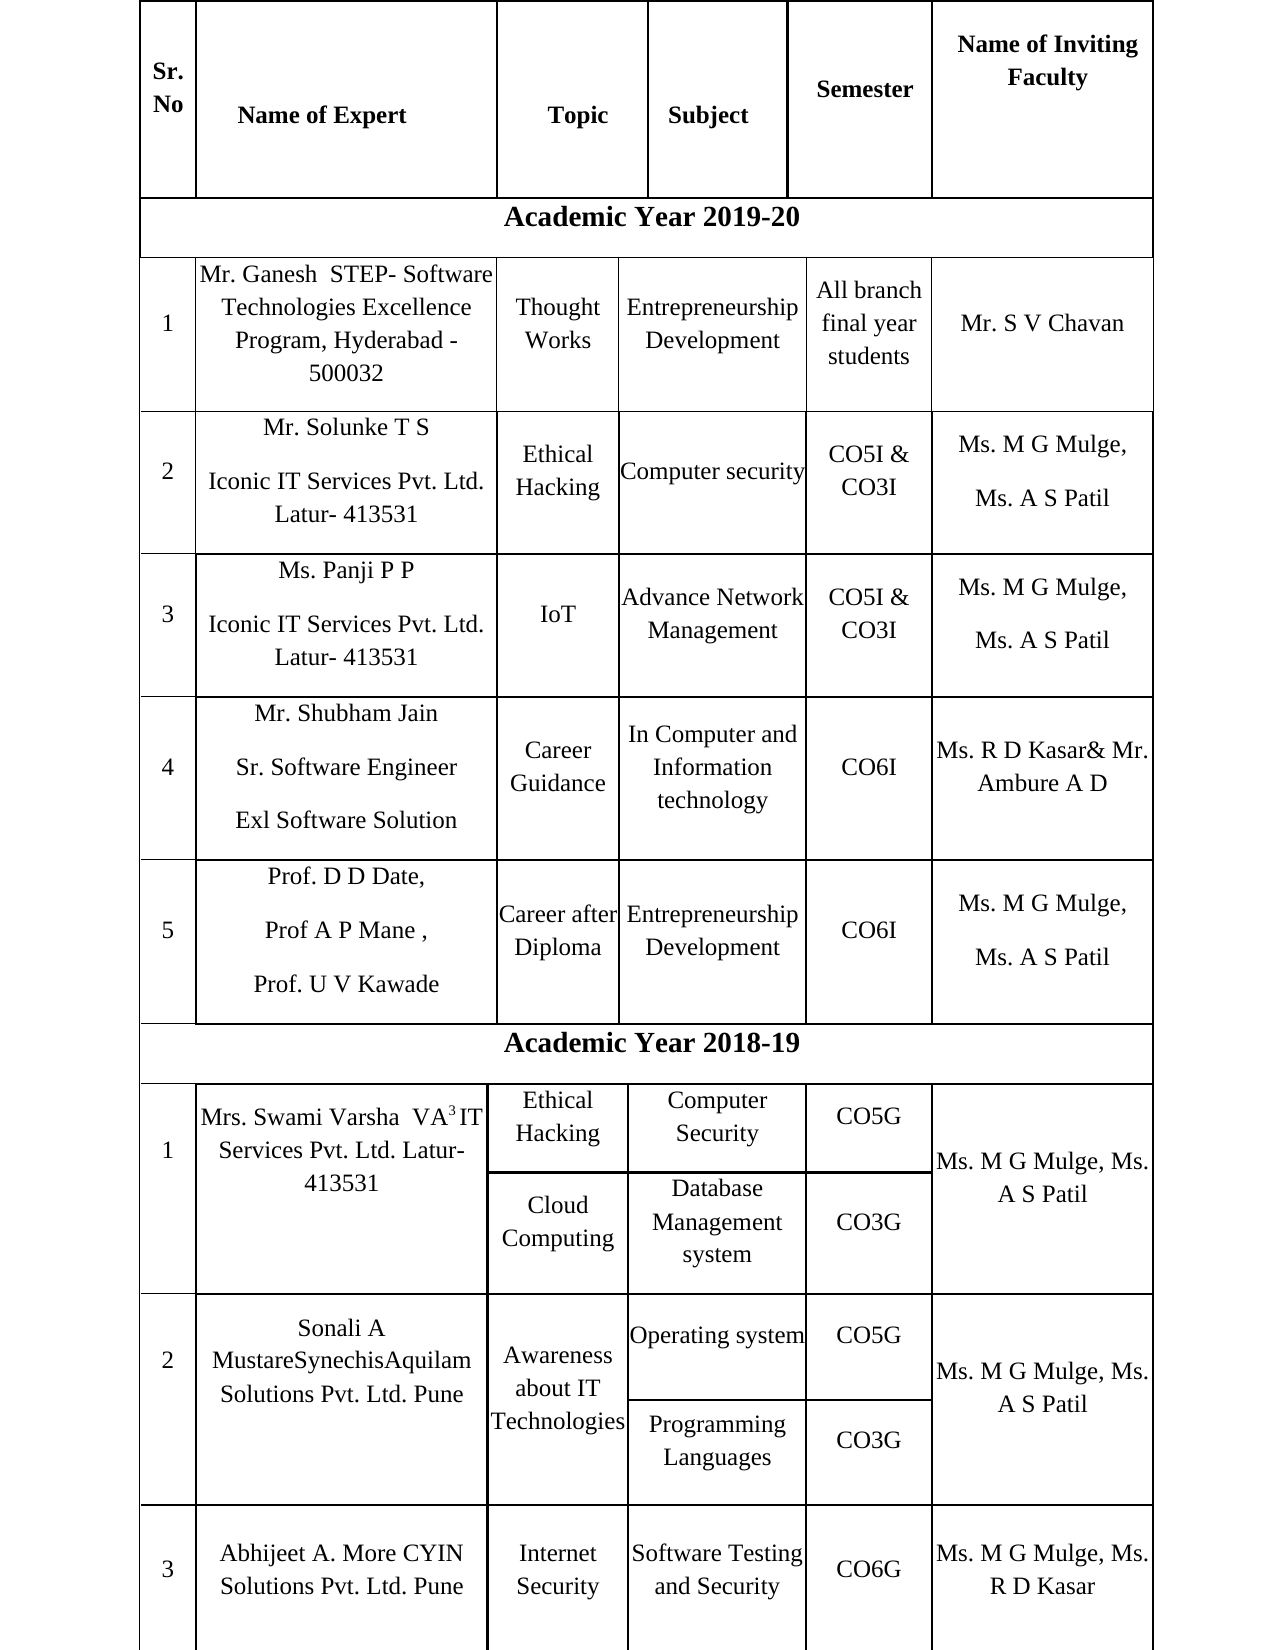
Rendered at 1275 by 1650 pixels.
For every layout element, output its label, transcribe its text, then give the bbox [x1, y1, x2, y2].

table_header Topic [498, 2, 647, 197]
table_cell Software Testing and Security [629, 1506, 805, 1650]
table_cell Advance Network Management [620, 555, 805, 696]
table_header Subject [649, 2, 786, 197]
table_cell Awareness about IT Technologies [489, 1295, 627, 1504]
table_cell 3 [140, 1504, 195, 1650]
table_cell 4 [140, 696, 195, 859]
table_cell Mr. S V Chavan [932, 258, 1153, 411]
table_cell Career Guidance [498, 698, 618, 859]
table_cell CO5G [807, 1295, 931, 1398]
table_cell Ms. M G Mulge, Ms. R D Kasar [933, 1506, 1152, 1650]
table_cell Ethical Hacking [498, 412, 618, 553]
table_cell Abhijeet A. More CYIN Solutions Pvt. Ltd. Pune [197, 1506, 486, 1650]
table_cell Entrepreneurship Development [619, 258, 806, 411]
table_cell CO5I & CO3I [807, 555, 931, 696]
table_cell Ms. Panji P P Iconic IT Services Pvt. Ltd. Latur- 413531 [197, 555, 496, 696]
table_cell Mr. Shubham Jain Sr. Software Engineer Exl Software Solution [197, 698, 496, 859]
table_cell Cloud Computing [489, 1174, 627, 1293]
table_cell Programming Languages [629, 1401, 805, 1504]
table_cell 3 [140, 553, 195, 696]
table_header Name of Inviting Faculty [933, 2, 1152, 197]
table_cell Internet Security [489, 1506, 627, 1650]
table_cell Computer Security [629, 1085, 805, 1171]
table_cell Ms. M G Mulge, Ms. A S Patil [933, 1085, 1152, 1293]
table_cell CO3G [807, 1401, 931, 1504]
table_cell Ms. M G Mulge, Ms. A S Patil [933, 555, 1152, 696]
table_cell Academic Year 2019-20 [141, 199, 1152, 257]
table_cell CO6I [807, 698, 931, 859]
table_cell CO6I [807, 861, 931, 1023]
table_cell Sonali A MustareSynechisAquilam Solutions Pvt. Ltd. Pune [197, 1295, 486, 1504]
table_cell 2 [140, 1293, 195, 1504]
table_cell Ms. M G Mulge, Ms. A S Patil [933, 1295, 1152, 1504]
table_cell IoT [498, 555, 618, 696]
table_cell CO5I & CO3I [807, 412, 931, 553]
table_cell All branch final year students [807, 258, 931, 411]
table_cell Ms. M G Mulge, Ms. A S Patil [933, 412, 1152, 553]
table_cell Entrepreneurship Development [620, 861, 805, 1023]
table_cell Mr. Ganesh STEP- Software Technologies Excellence Program, Hyderabad - 500032 [196, 258, 496, 411]
table_cell Operating system [629, 1295, 805, 1398]
table_header Semester [789, 2, 931, 197]
table_cell Database Management system [629, 1174, 805, 1293]
table_cell Ms. M G Mulge, Ms. A S Patil [933, 861, 1152, 1023]
table_header Sr. No [141, 2, 195, 197]
table_cell CO3G [807, 1174, 931, 1293]
table_cell Thought Works [497, 258, 618, 411]
table_cell 1 [140, 1083, 195, 1293]
table_cell CO5G [807, 1085, 931, 1171]
table_cell CO6G [807, 1506, 931, 1650]
table_cell Prof. D D Date, Prof A P Mane , Prof. U V Kawade [197, 861, 496, 1023]
table_cell Ethical Hacking [489, 1085, 627, 1171]
table_cell Mr. Solunke T S Iconic IT Services Pvt. Ltd. Latur- 413531 [196, 412, 496, 553]
table_cell In Computer and Information technology [620, 698, 805, 859]
table_header Name of Expert [197, 2, 496, 197]
table_cell Academic Year 2018-19 [140, 1023, 1152, 1083]
table_cell Mrs. Swami Varsha VA3 IT Services Pvt. Ltd. Latur- 413531 [197, 1085, 486, 1293]
table_cell 2 [140, 411, 195, 553]
table_cell Career after Diploma [498, 861, 618, 1023]
table_cell Ms. R D Kasar& Mr. Ambure A D [933, 698, 1152, 859]
table_cell 5 [140, 859, 195, 1023]
table_cell Computer security [620, 412, 805, 553]
table_cell 1 [140, 258, 195, 411]
